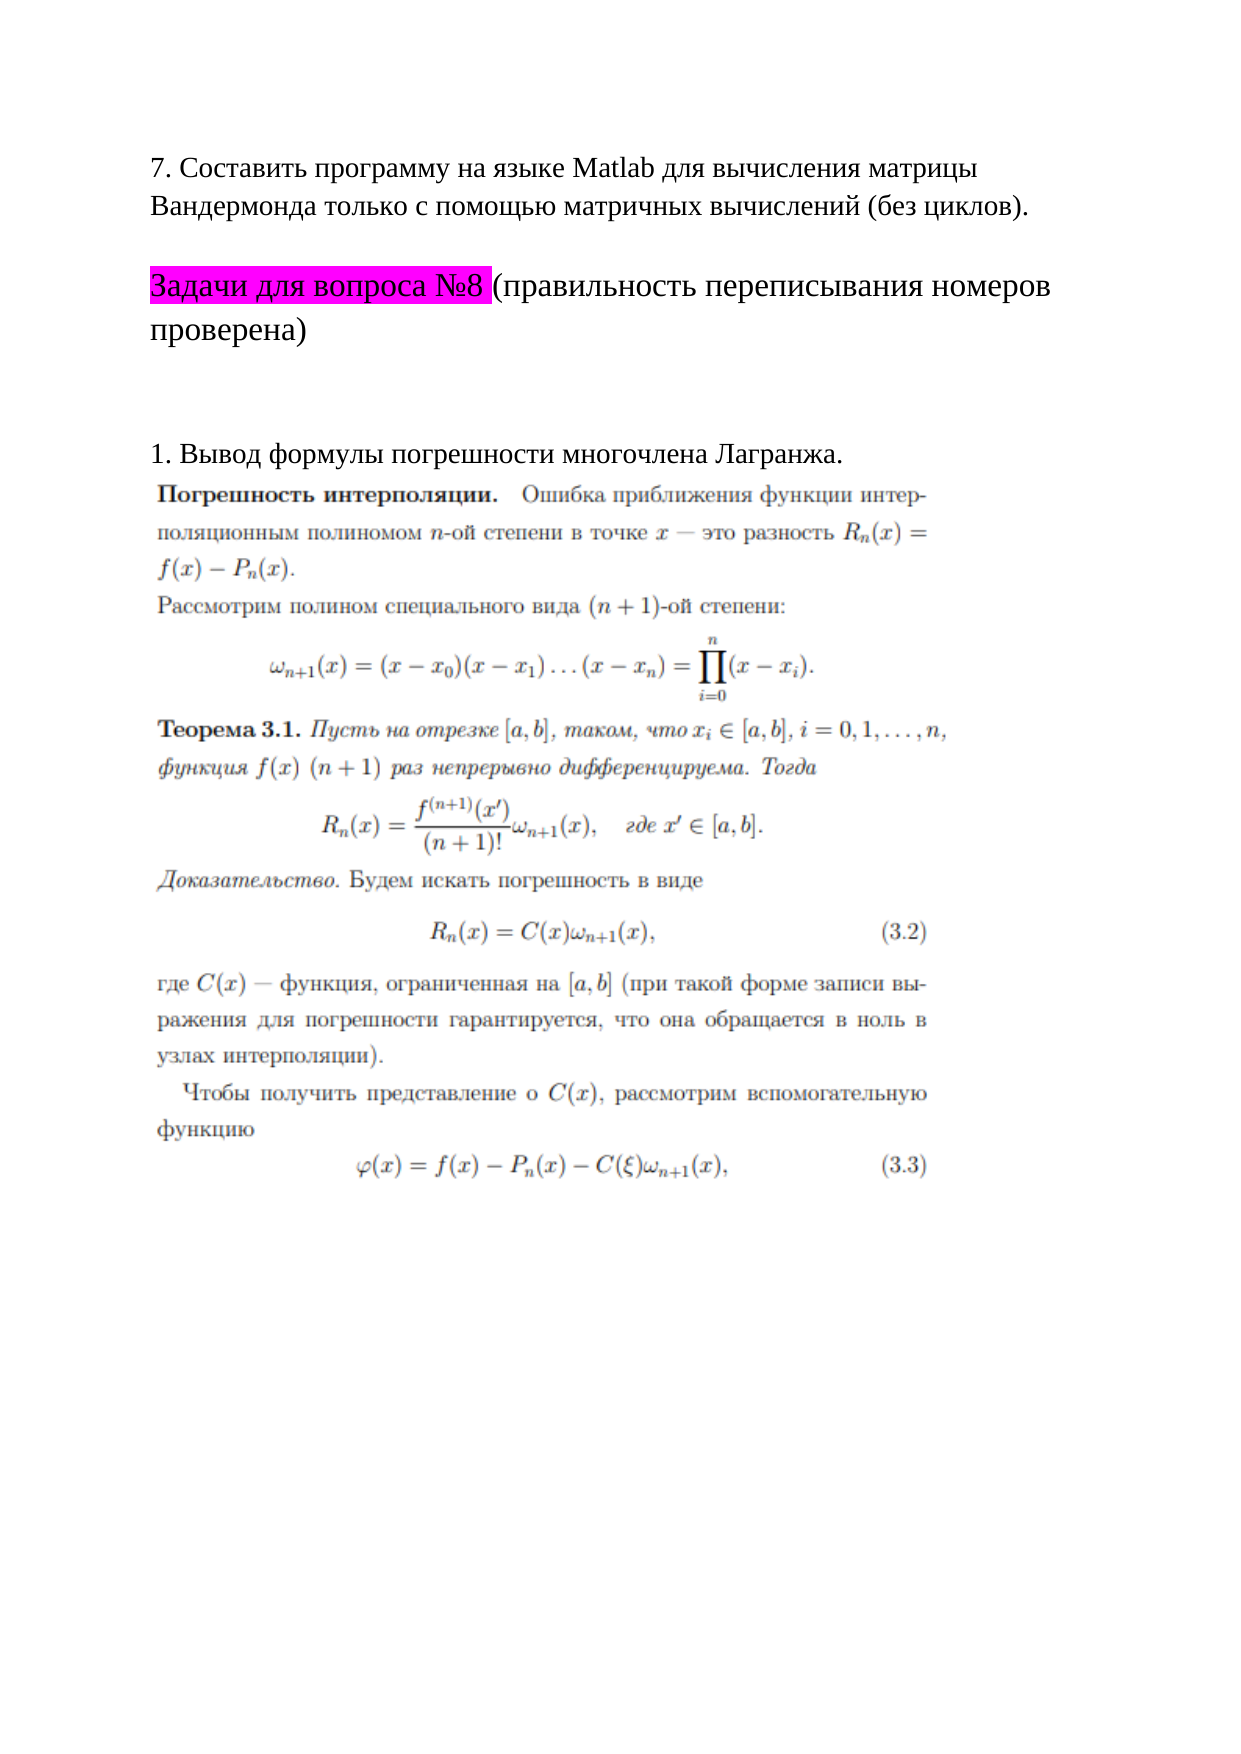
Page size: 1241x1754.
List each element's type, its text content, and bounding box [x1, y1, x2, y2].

picture [150, 475, 955, 1232]
text Задачи для вопроса №8 (правильность переписывания номеров проверена) [150, 266, 1090, 348]
text 7. Составить программу на языке Matlab для вычисления матрицы Вандермонда только с помощью матричных вычислений (без циклов). [150, 150, 1090, 222]
text 1. Вывод формулы погрешности многочлена Лагранжа. [150, 436, 1090, 470]
